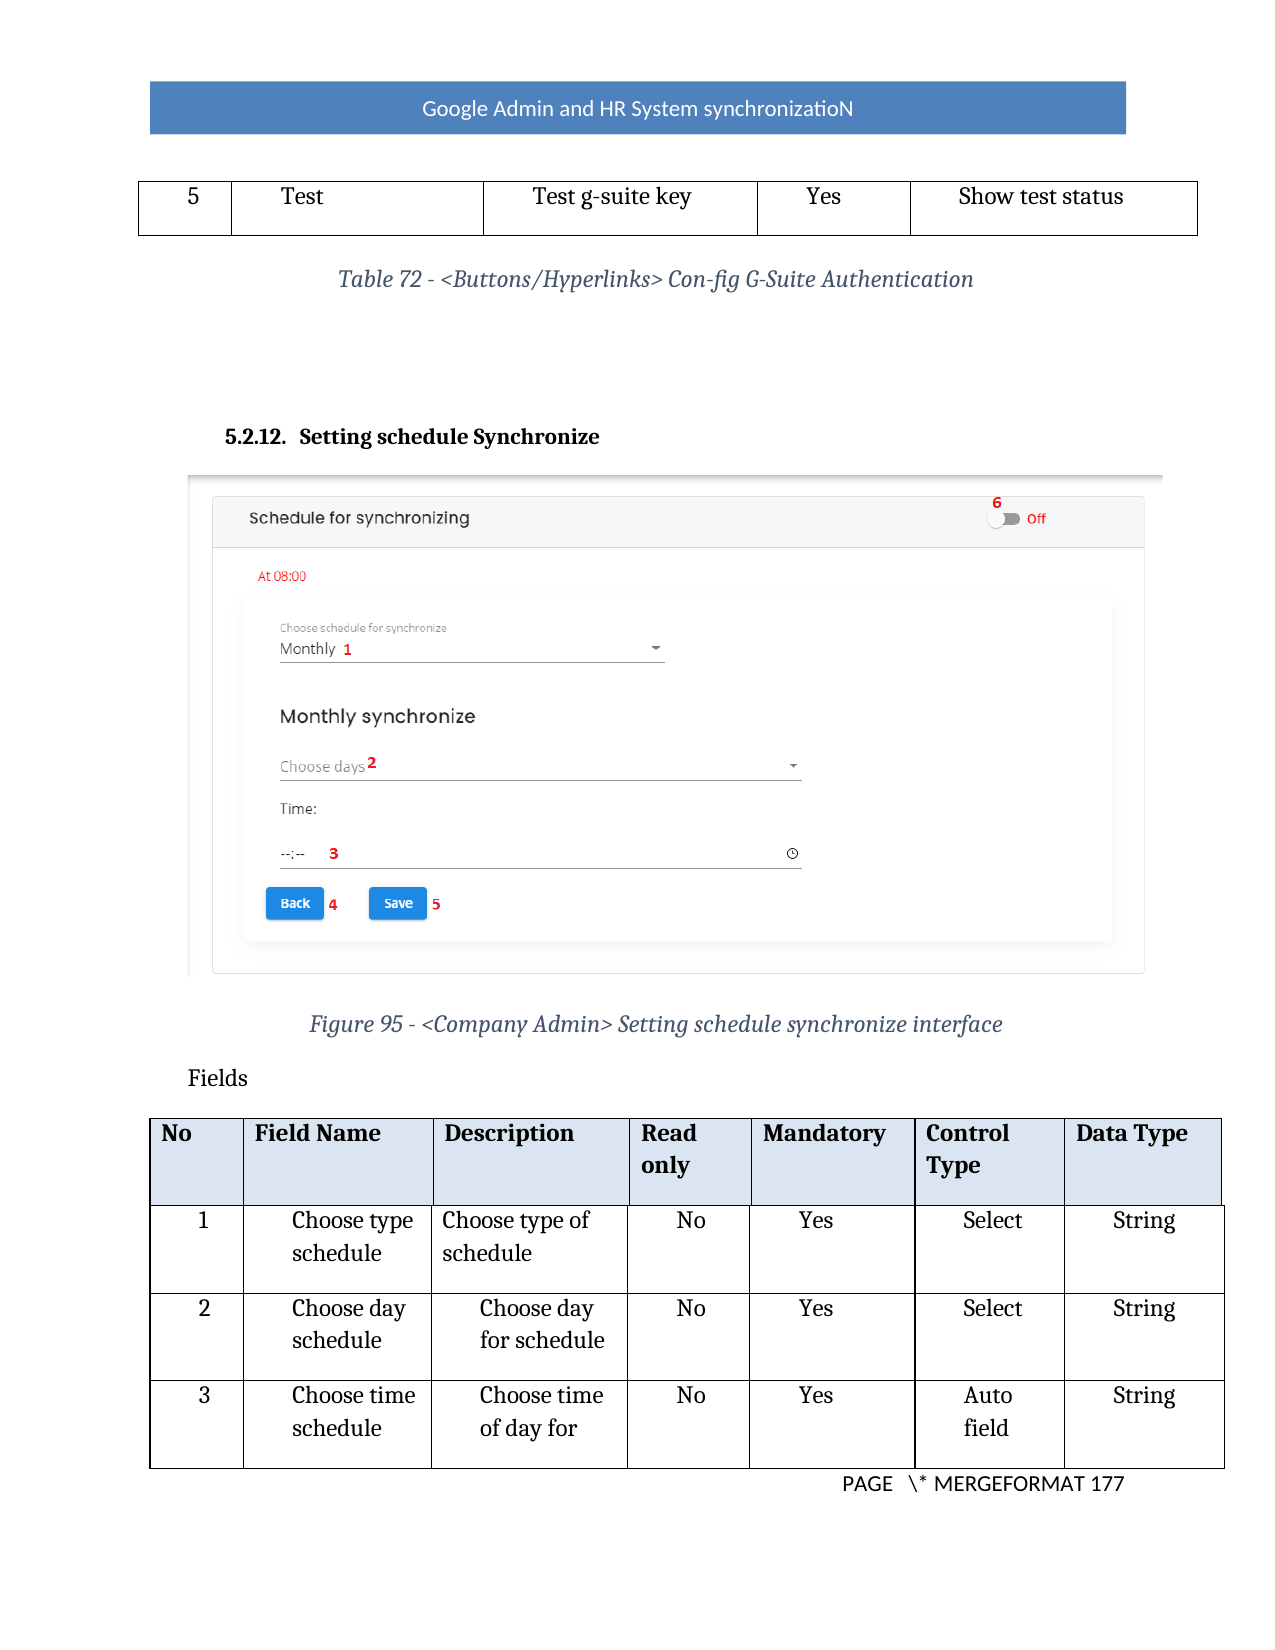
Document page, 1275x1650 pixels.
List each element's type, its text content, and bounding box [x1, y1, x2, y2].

text Fields [187, 1063, 1125, 1092]
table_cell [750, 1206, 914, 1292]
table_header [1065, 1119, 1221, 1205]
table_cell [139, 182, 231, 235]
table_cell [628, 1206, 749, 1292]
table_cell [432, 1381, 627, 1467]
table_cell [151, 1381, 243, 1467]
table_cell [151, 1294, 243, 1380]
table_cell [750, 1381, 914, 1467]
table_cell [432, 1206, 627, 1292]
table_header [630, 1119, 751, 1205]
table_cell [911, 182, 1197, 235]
picture [187, 475, 1163, 977]
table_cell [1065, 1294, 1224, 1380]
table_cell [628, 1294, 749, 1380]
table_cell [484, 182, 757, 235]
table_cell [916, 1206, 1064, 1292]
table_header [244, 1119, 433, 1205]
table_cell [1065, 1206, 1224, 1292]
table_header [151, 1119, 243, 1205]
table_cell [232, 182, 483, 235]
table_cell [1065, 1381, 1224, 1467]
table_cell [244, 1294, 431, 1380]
subtitle Setting schedule Synchronize [225, 424, 1125, 451]
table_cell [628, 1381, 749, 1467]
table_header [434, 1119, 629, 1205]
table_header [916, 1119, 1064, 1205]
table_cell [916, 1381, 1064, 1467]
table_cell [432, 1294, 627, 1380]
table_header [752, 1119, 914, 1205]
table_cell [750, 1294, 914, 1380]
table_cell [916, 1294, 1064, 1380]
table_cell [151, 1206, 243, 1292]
text Table 72 - <Buttons/Hyperlinks> Con-fig G-Suite Authentication [187, 265, 1125, 294]
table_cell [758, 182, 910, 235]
text Figure 95 - <Company Admin> Setting schedule synchronize interface [187, 1010, 1125, 1038]
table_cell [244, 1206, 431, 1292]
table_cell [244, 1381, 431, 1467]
